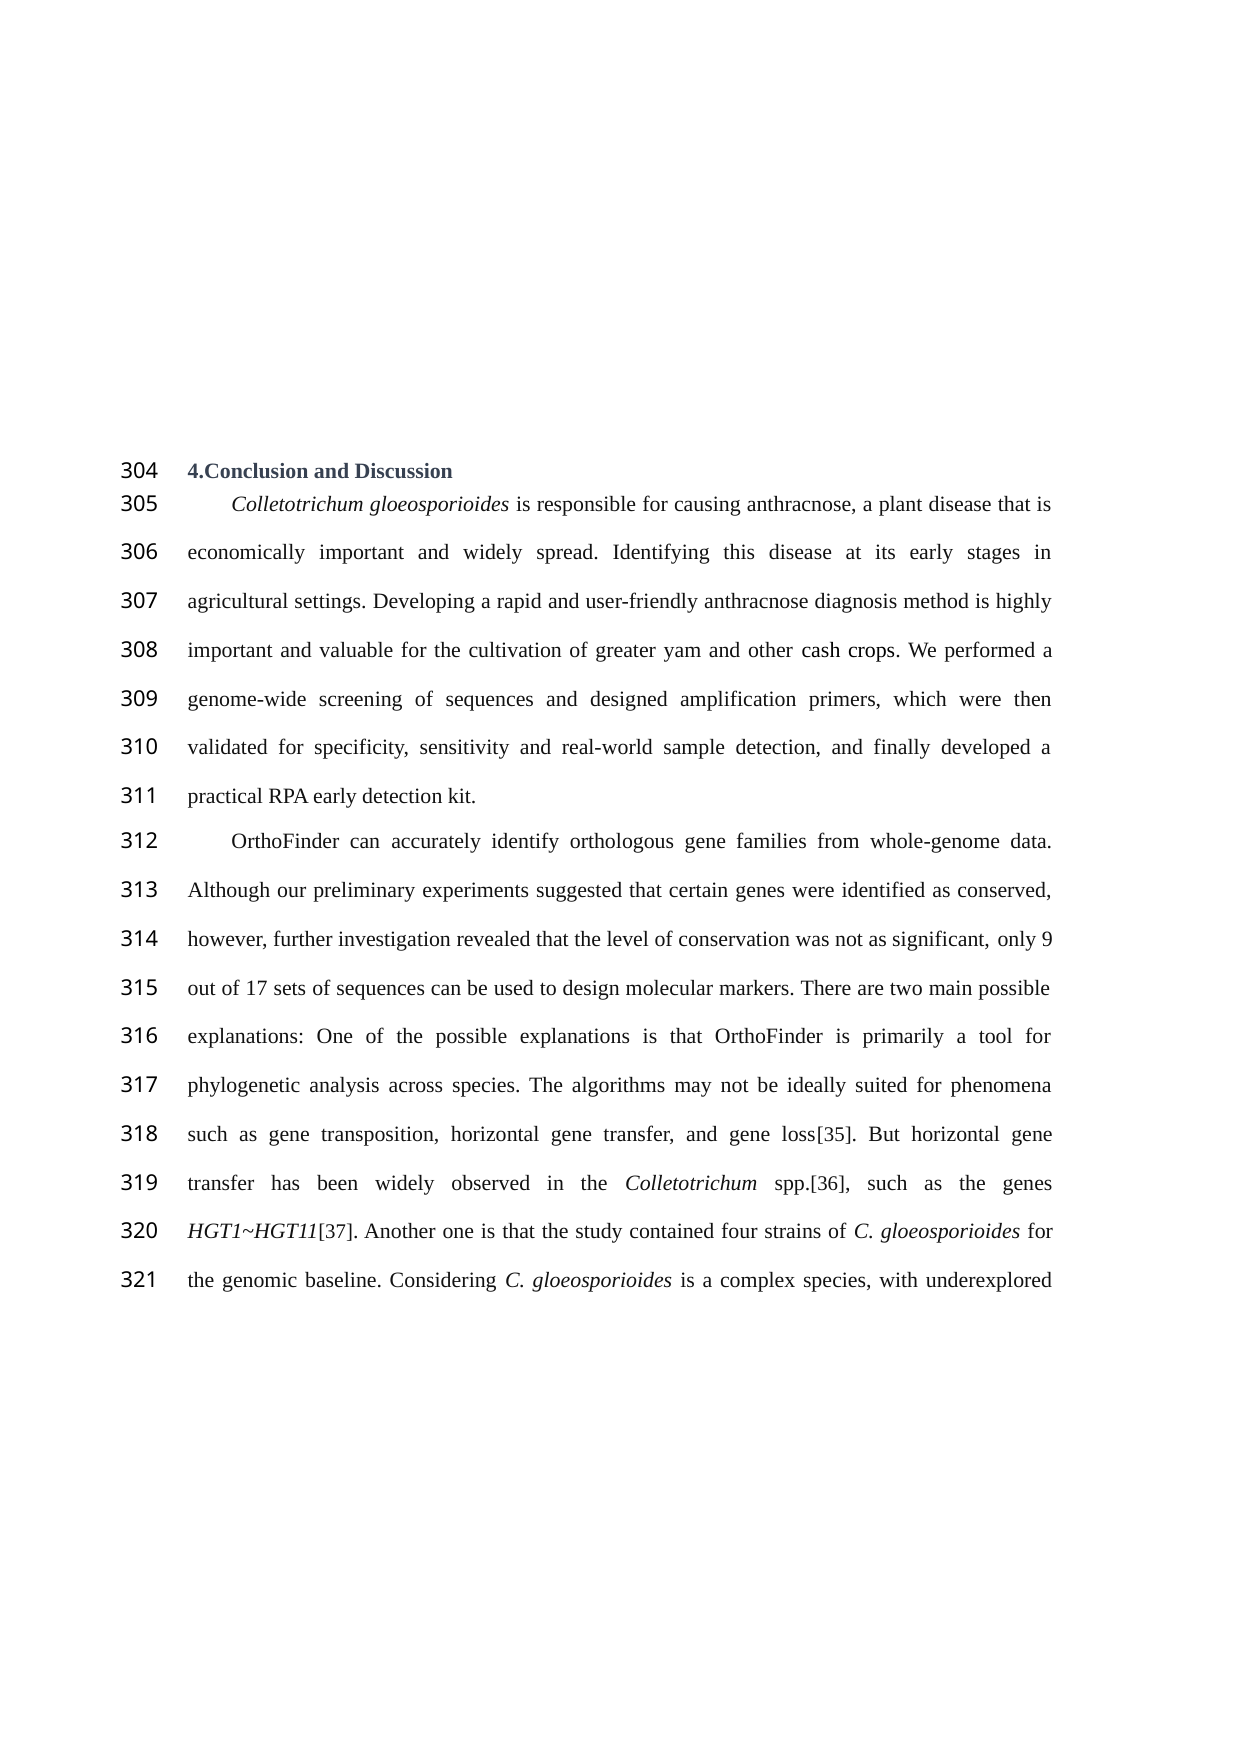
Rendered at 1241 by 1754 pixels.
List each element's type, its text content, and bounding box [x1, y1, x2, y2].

text Colletotrichum gloeosporioides is responsible for causing anthracnose, a plant disease that is economically important and widely spread. Identifying this disease at its early stages in agricultural settings. Developing a rapid and user-friendly anthracnose diagnosis method is highly important and valuable for the cultivation of greater yam and other cash crops. We performed a genome-wide screening of sequences and designed amplification primers, which were then validated for specificity, sensitivity and real-world sample detection, and finally developed a practical RPA early detection kit. [187, 487, 1053, 812]
subtitle 4.Conclusion and Discussion [187, 454, 1053, 487]
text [187, 824, 1053, 1296]
